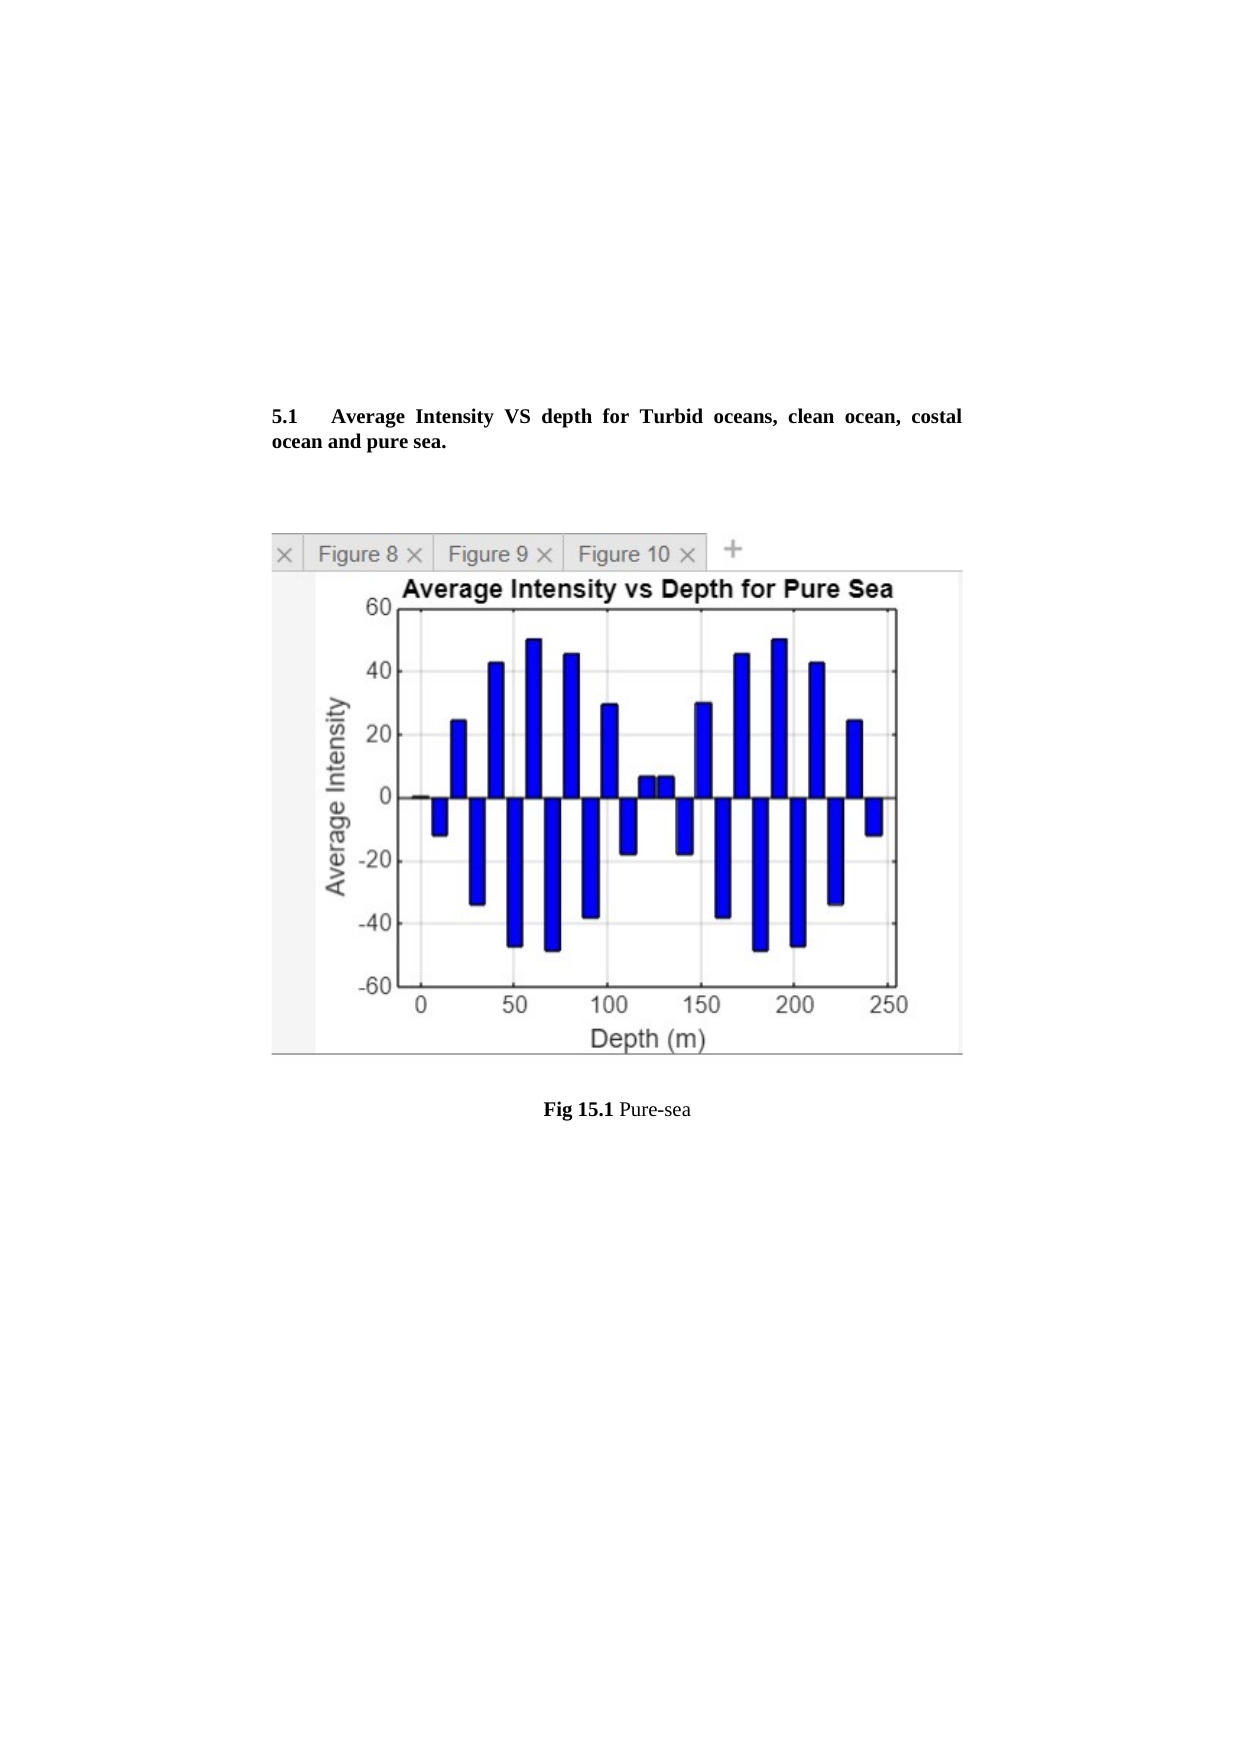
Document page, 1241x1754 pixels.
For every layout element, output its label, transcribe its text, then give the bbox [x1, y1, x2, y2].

text 5.1 Average Intensity VS depth for Turbid oceans, clean ocean, costal ocean and pure sea. [272, 403, 963, 453]
text Fig 15.1 Pure-sea [272, 1097, 963, 1121]
picture [271, 533, 963, 1068]
